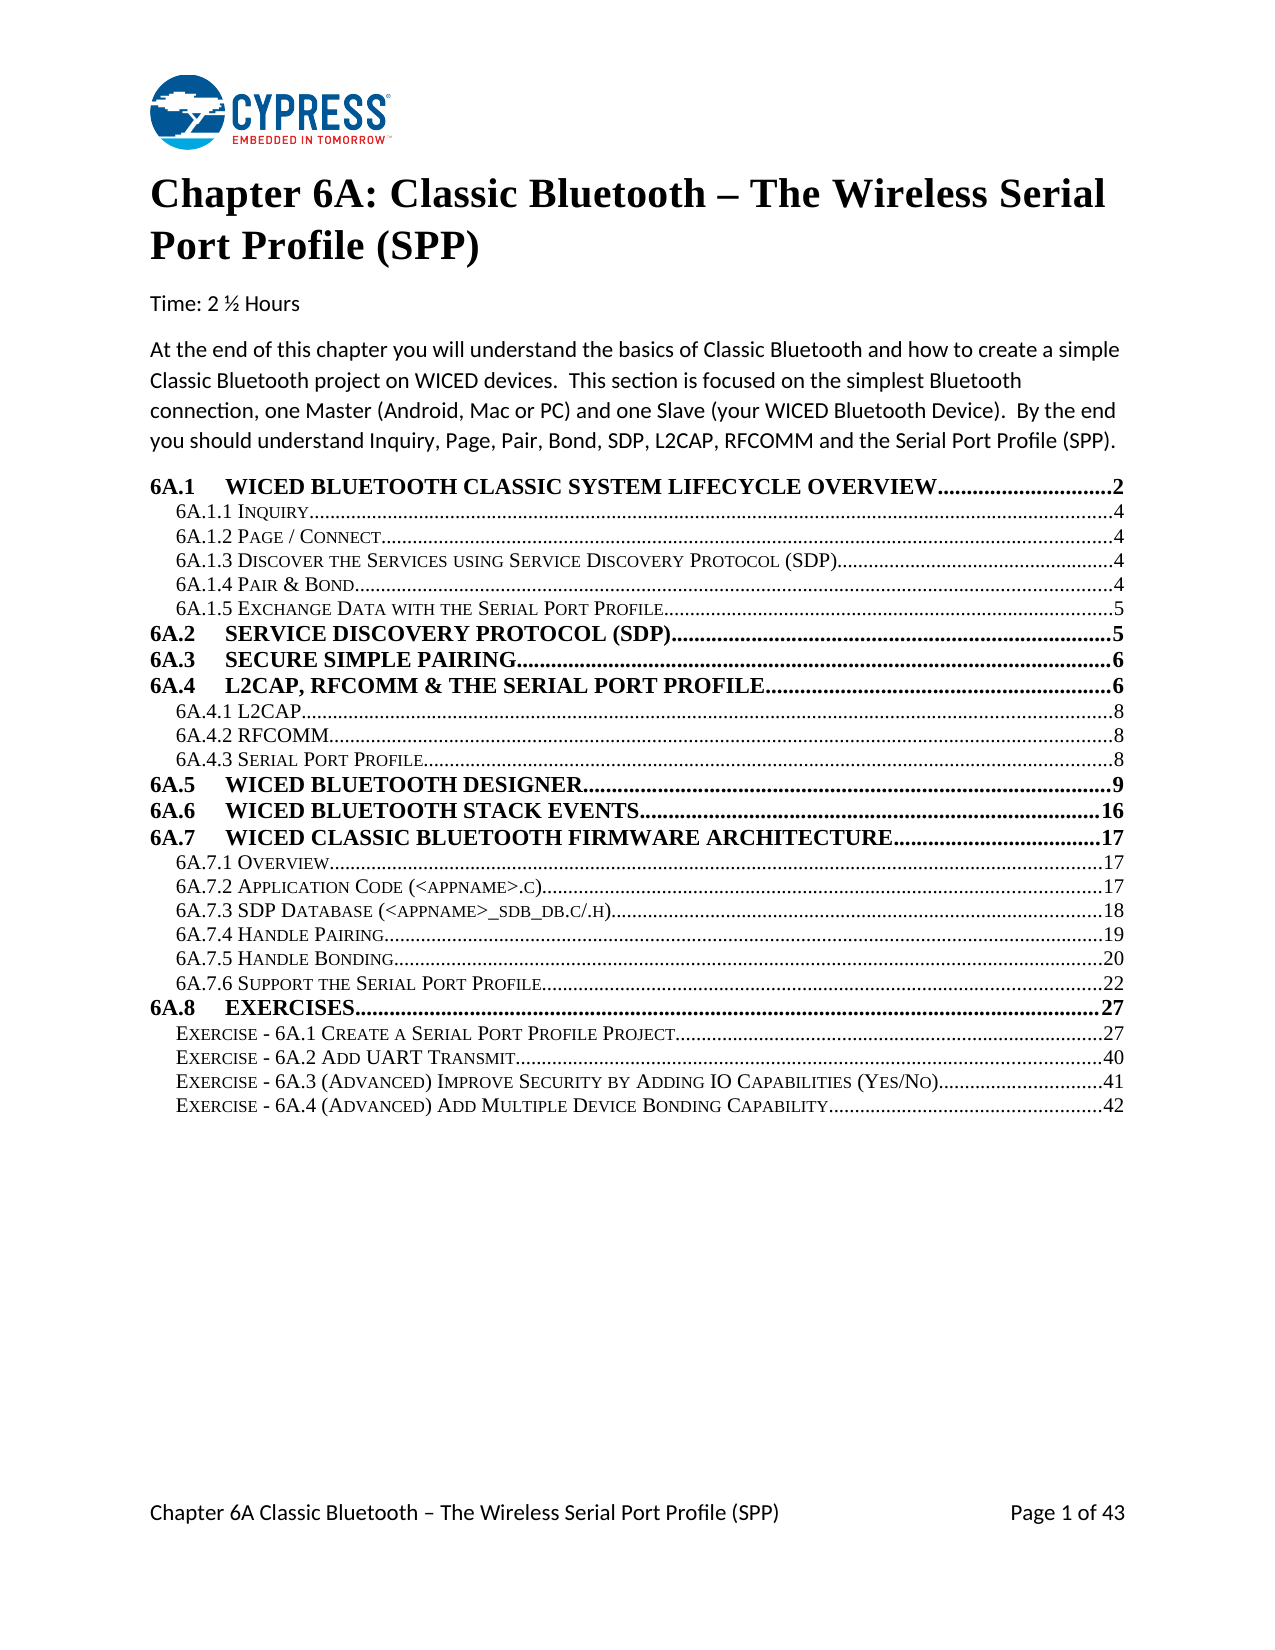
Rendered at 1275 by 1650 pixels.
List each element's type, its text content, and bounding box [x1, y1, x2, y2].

text 6A.1.3 Discover the Services using Service Discovery Protocol (SDP) 4 [176, 548, 1125, 572]
text 6A.8 Exercises 27 [150, 994, 1125, 1021]
text 6A.7.3 SDP Database (<appname>_sdb_db.c/.h) 18 [176, 898, 1125, 922]
text 6A.6 WICED Bluetooth Stack Events 16 [150, 797, 1125, 824]
text 6A.7 WICED Classic Bluetooth Firmware Architecture 17 [150, 824, 1125, 850]
text 6A.7.5 Handle Bonding 20 [176, 946, 1125, 970]
text 6A.7.4 Handle Pairing 19 [176, 922, 1125, 946]
text 6A.1.1 Inquiry 4 [176, 499, 1125, 523]
text Exercise - 6A.1 Create a Serial Port Profile Project 27 [176, 1021, 1125, 1045]
text At the end of this chapter you will understand the basics of Classic Bluetooth and how to create a simple Classic Bluetooth project on WICED devices. This section is focused on the simplest Bluetooth connection, one Master (Android, Mac or PC) and one Slave (your WICED Bluetooth Device). By the end you should understand Inquiry, Page, Pair, Bond, SDP, L2CAP, RFCOMM and the Serial Port Profile (SPP). [150, 336, 1125, 454]
text 6A.4 L2CAP, RFCOMM & the Serial Port Profile 6 [150, 672, 1125, 699]
text 6A.7.1 Overview 17 [176, 850, 1125, 874]
text Exercise - 6A.3 (Advanced) Improve Security by Adding IO Capabilities (Yes/No) 41 [176, 1069, 1125, 1093]
text 6A.3 Secure Simple Pairing 6 [150, 646, 1125, 672]
text 6A.4.3 Serial Port Profile 8 [176, 747, 1125, 771]
text Exercise - 6A.2 Add UART Transmit 40 [176, 1045, 1125, 1069]
text 6A.4.1 L2CAP 8 [176, 699, 1125, 723]
text 6A.1.5 Exchange Data with the Serial Port Profile 5 [176, 596, 1125, 620]
text 6A.7.6 Support the Serial Port Profile 22 [176, 970, 1125, 994]
text 6A.1.4 Pair & Bond 4 [176, 572, 1125, 596]
text Time: 2 ½ Hours [150, 289, 1125, 317]
picture [150, 75, 392, 150]
text 6A.7.2 Application Code (<appname>.c) 17 [176, 874, 1125, 898]
text 6A.1 WICED Bluetooth Classic System Lifecycle Overview 2 [150, 473, 1125, 499]
text 6A.5 WICED Bluetooth Designer 9 [150, 771, 1125, 797]
text 6A.4.2 RFCOMM 8 [176, 723, 1125, 747]
text Chapter 6A: Classic Bluetooth – The Wireless Serial Port Profile (SPP) [150, 169, 1125, 268]
text 6A.1.2 Page / Connect 4 [176, 523, 1125, 548]
text Exercise - 6A.4 (Advanced) Add Multiple Device Bonding Capability 42 [176, 1093, 1125, 1117]
text 6A.2 Service Discovery Protocol (SDP) 5 [150, 620, 1125, 646]
